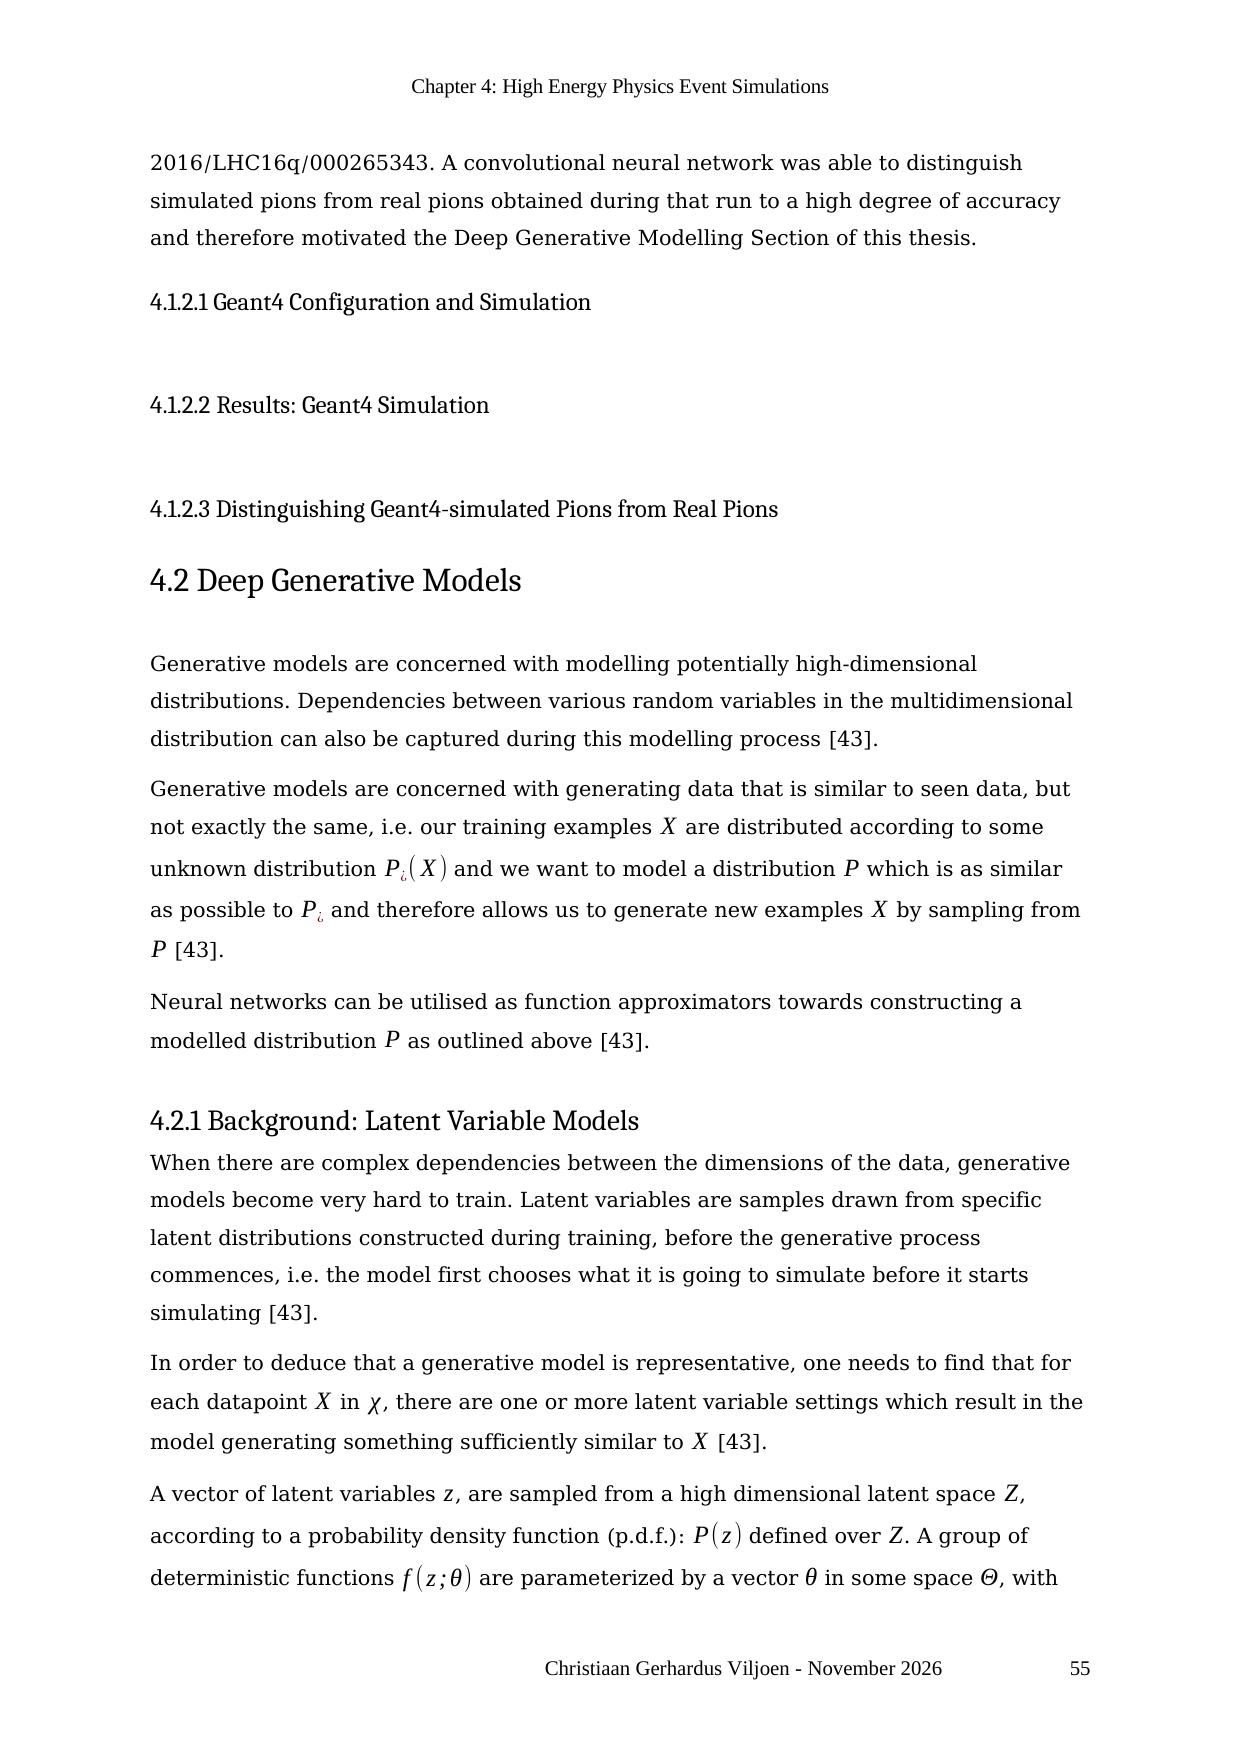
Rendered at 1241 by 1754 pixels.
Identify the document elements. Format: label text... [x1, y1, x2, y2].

subtitle Distinguishing Geant4-simulated Pions from Real Pions [150, 495, 1090, 524]
text Generative models are concerned with modelling potentially high-dimensional distributions. Dependencies between various random variables in the multidimensional distribution can also be captured during this modelling process . [150, 650, 1090, 750]
subtitle Geant4 Configuration and Simulation [150, 287, 1090, 316]
text Neural networks can be utilised as function approximators towards constructing a modelled distribution as outlined above . [150, 989, 1090, 1054]
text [150, 150, 1090, 250]
text When there are complex dependencies between the dimensions of the data, generative models become very hard to train. Latent variables are samples drawn from specific latent distributions constructed during training, before the generative process commences, i.e. the model first chooses what it is going to simulate before it starts simulating . [150, 1150, 1090, 1325]
subtitle Deep Generative Models [150, 561, 1090, 599]
subtitle Results: Geant4 Simulation [150, 391, 1090, 420]
text In order to deduce that a generative model is representative, one needs to find that for each datapoint in , there are one or more latent variable settings which result in the model generating something sufficiently similar to . [150, 1350, 1090, 1455]
subtitle Background: Latent Variable Models [150, 1104, 1090, 1137]
text Generative models are concerned with generating data that is similar to seen data, but not exactly the same, i.e. our training examples are distributed according to some unknown distribution and we want to model a distribution which is as similar as possible to and therefore allows us to generate new examples by sampling from . [150, 775, 1090, 964]
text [150, 1480, 1090, 1593]
